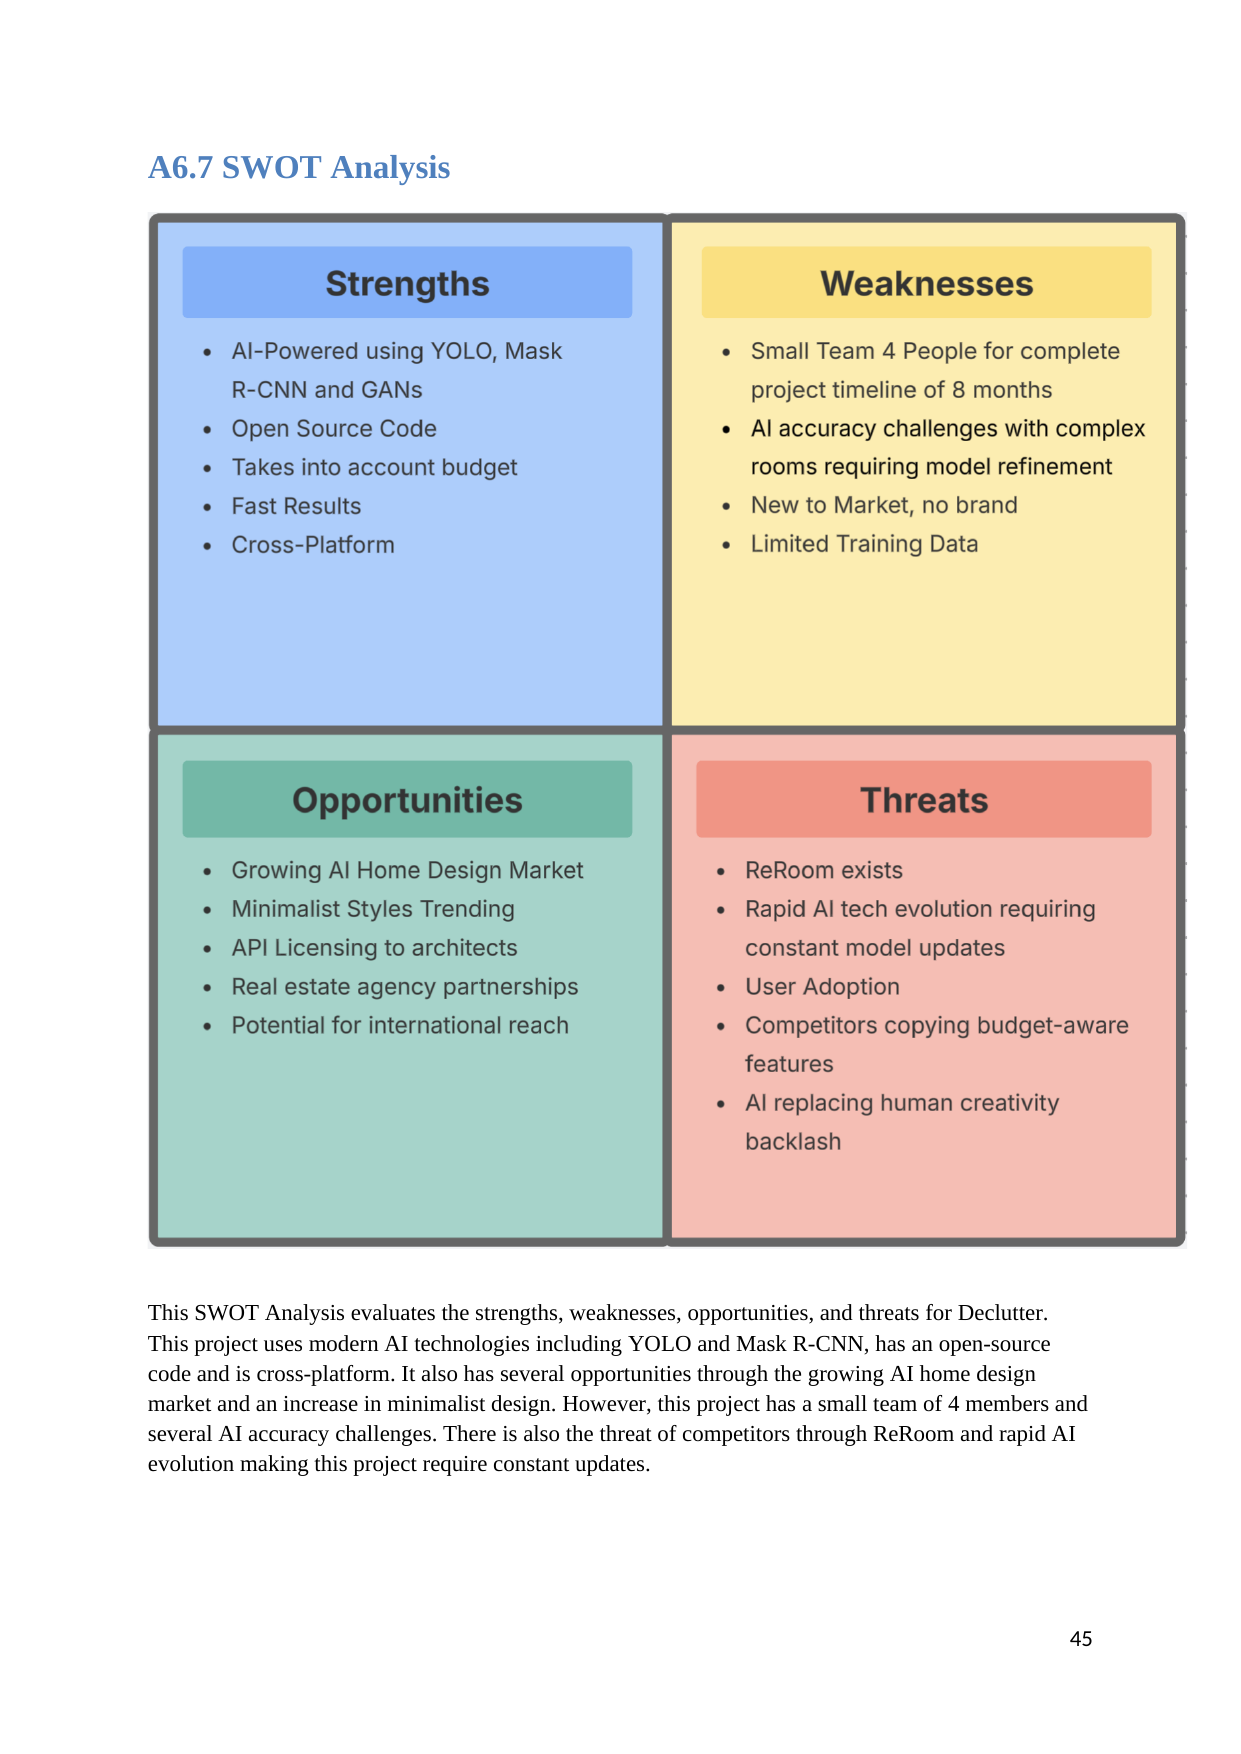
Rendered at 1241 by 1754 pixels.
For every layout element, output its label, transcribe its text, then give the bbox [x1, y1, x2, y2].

text This SWOT Analysis evaluates the strengths, weaknesses, opportunities, and threats for Declutter. This project uses modern AI technologies including YOLO and Mask R-CNN, has an open-source code and is cross-platform. It also has several opportunities through the growing AI home design market and an increase in minimalist design. However, this project has a small team of 4 members and several AI accuracy challenges. There is also the threat of competitors through ReRoom and rapid AI evolution making this project require constant updates. [148, 1299, 1093, 1477]
picture [147, 212, 1188, 1249]
text A6.7 SWOT Analysis [148, 148, 1093, 186]
